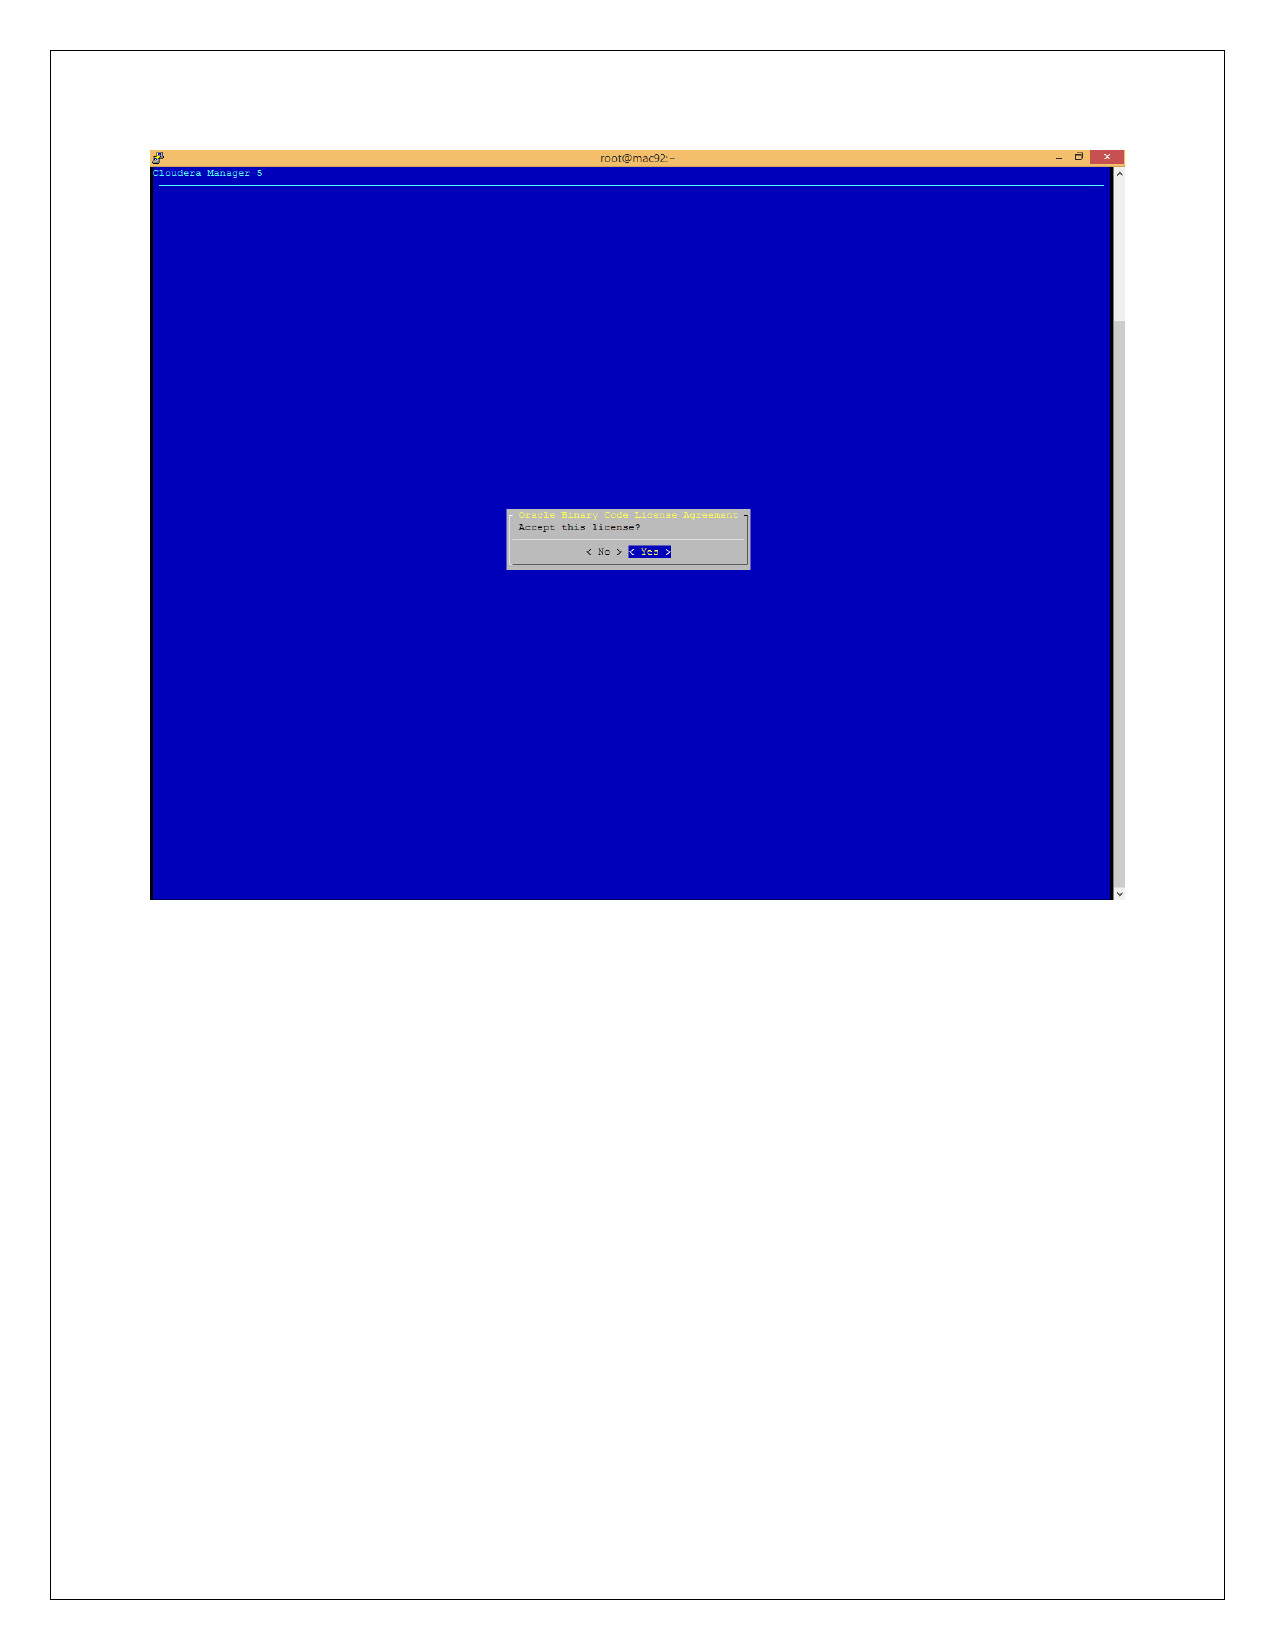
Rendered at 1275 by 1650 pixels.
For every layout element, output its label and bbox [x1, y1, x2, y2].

picture [150, 150, 1125, 900]
